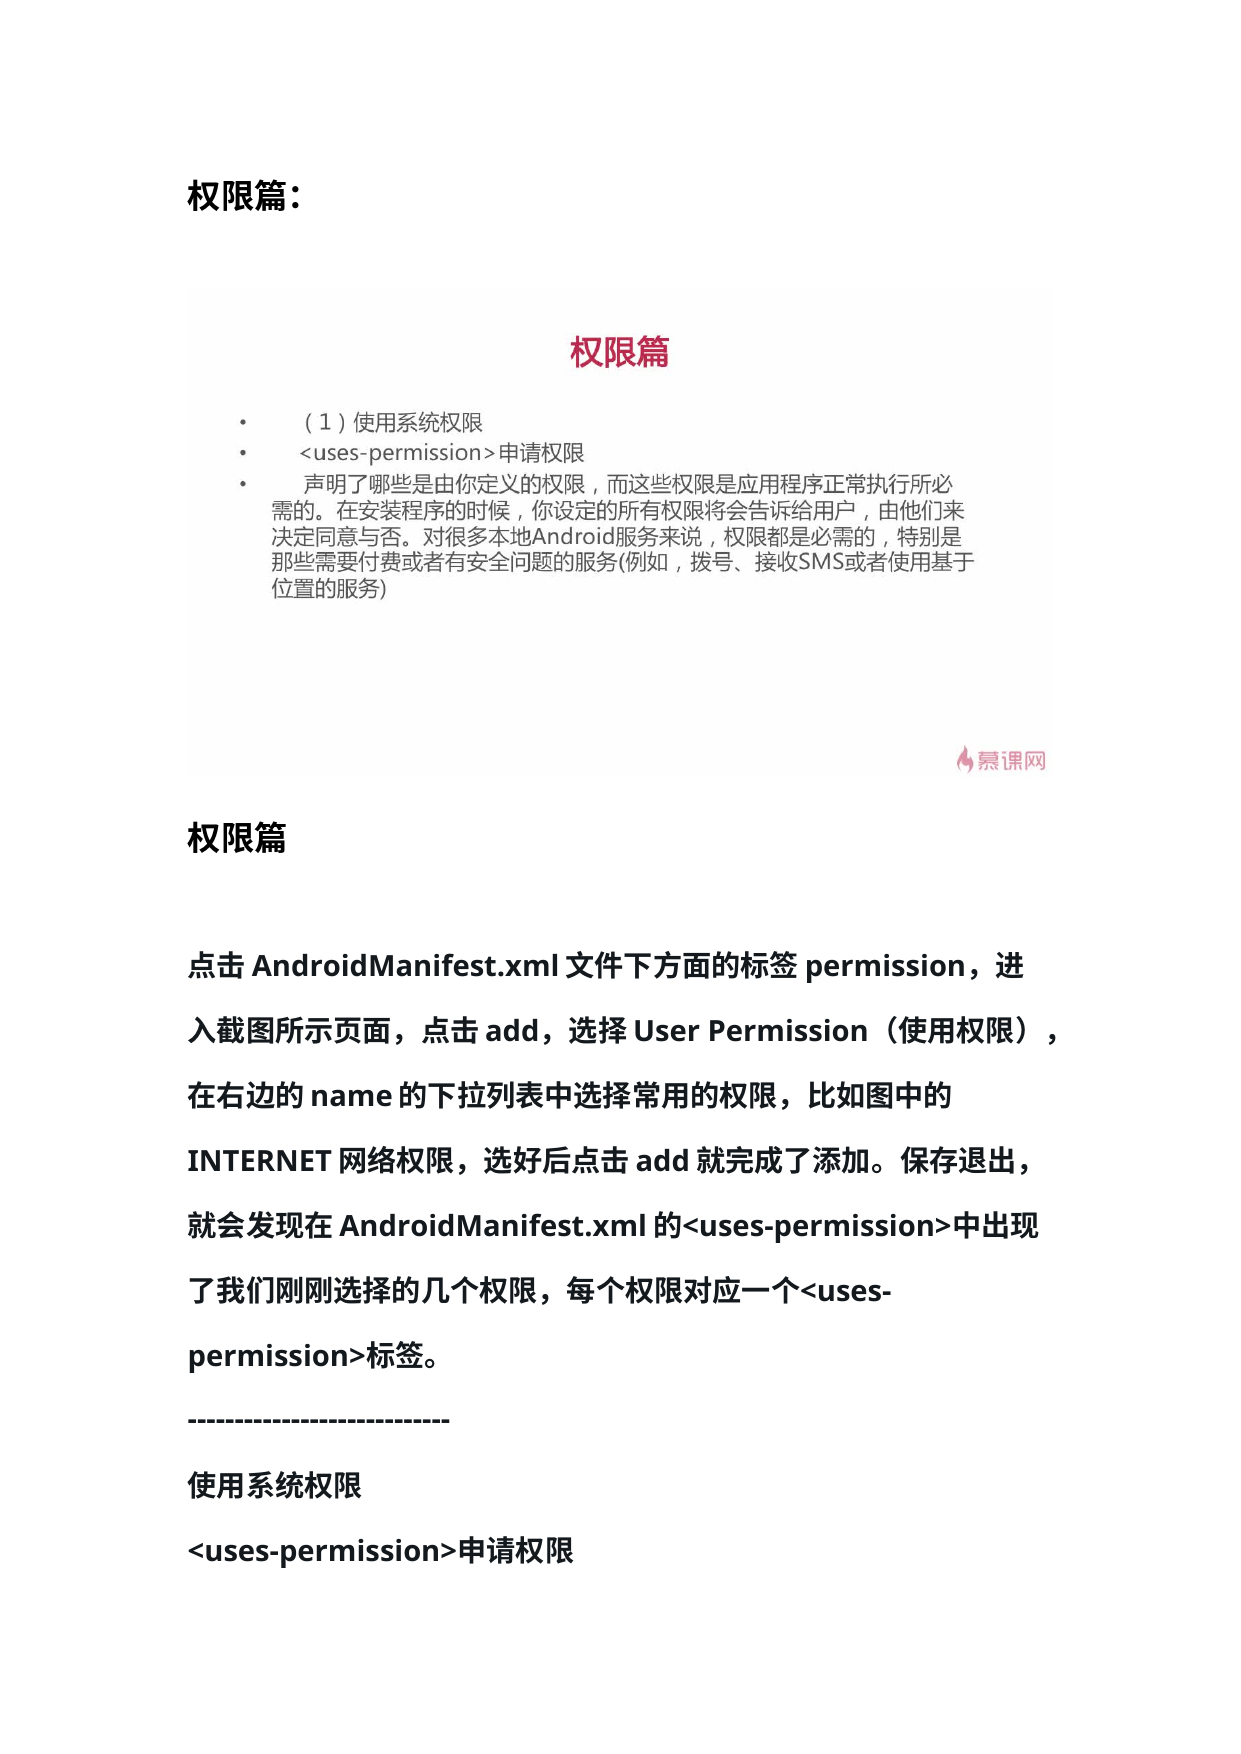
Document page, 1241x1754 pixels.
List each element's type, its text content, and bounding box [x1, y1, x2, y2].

subtitle 权限篇 [187, 804, 1053, 869]
text <uses-permission>申请权限 [187, 1516, 1053, 1581]
text ---------------------------- [187, 1386, 1053, 1451]
subtitle 权限篇： [187, 162, 1053, 227]
text 点击AndroidManifest.xml文件下方面的标签permission，进入截图所示页面，点击add，选择User Permission（使用权限），在右边的name的下拉列表中选择常用的权限，比如图中的INTERNET网络权限，选好后点击add就完成了添加。保存退出，就会发现在AndroidManifest.xml的<uses-permission>中出现了我们刚刚选择的几个权限，每个权限对应一个<uses-permission>标签。 [187, 931, 1053, 1386]
text 使用系统权限 [187, 1451, 1053, 1516]
picture [187, 289, 1053, 777]
